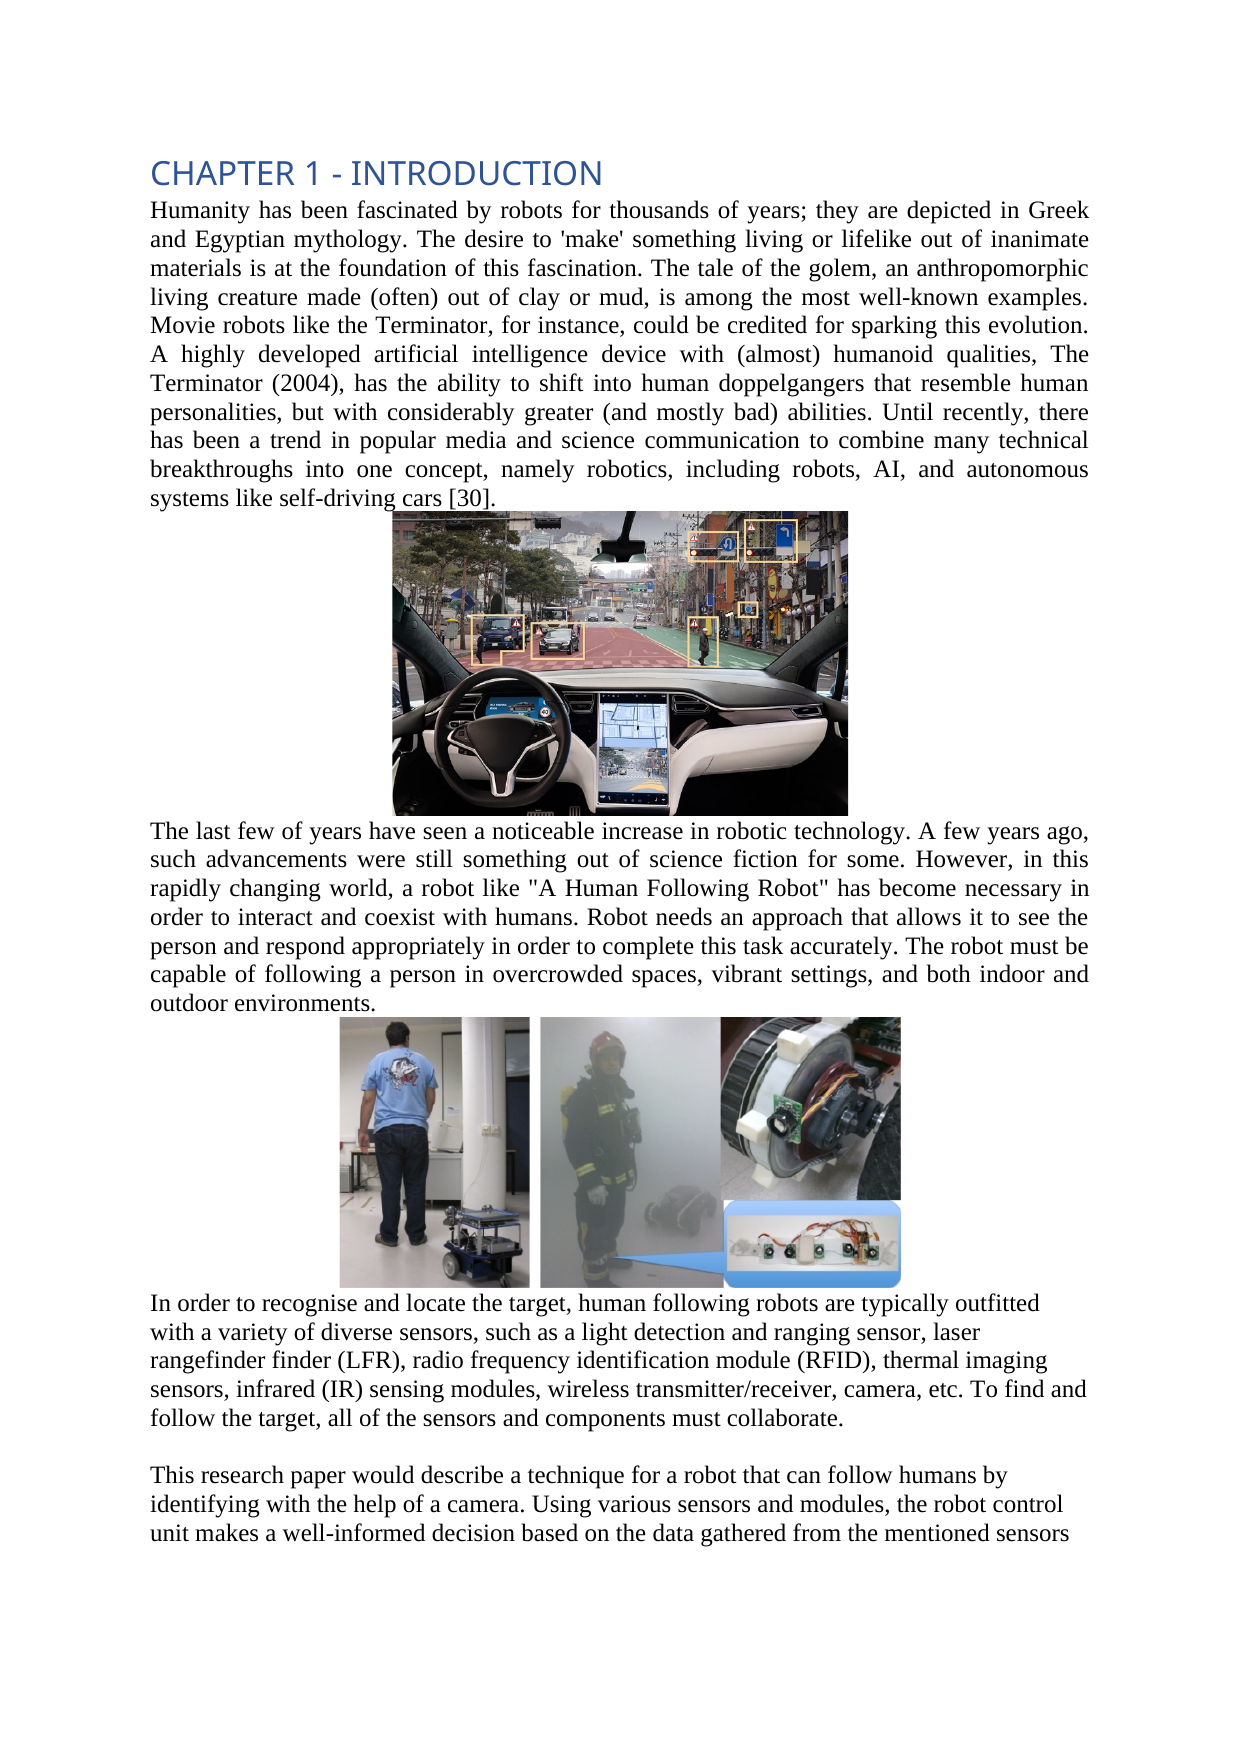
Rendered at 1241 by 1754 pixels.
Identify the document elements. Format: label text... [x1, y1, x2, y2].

picture [339, 1017, 901, 1288]
text Humanity has been fascinated by robots for thousands of years; they are depicted in Greek and Egyptian mythology. The desire to 'make' something living or lifelike out of inanimate materials is at the foundation of this fascination. The tale of the golem, an anthropomorphic living creature made (often) out of clay or mud, is among the most well-known examples. Movie robots like the Terminator, for instance, could be credited for sparking this evolution. A highly developed artificial intelligence device with (almost) humanoid qualities, The Terminator (2004), has the ability to shift into human doppelgangers that resemble human personalities, but with considerably greater (and mostly bad) abilities. Until recently, there has been a trend in popular media and science communication to combine many technical breakthroughs into one concept, namely robotics, including robots, AI, and autonomous systems like self-driving cars [30]. [150, 195, 1090, 512]
text The last few of years have seen a noticeable increase in robotic technology. A few years ago, such advancements were still something out of science fiction for some. However, in this rapidly changing world, a robot like "A Human Following Robot" has become necessary in order to interact and coexist with humans. Robot needs an approach that allows it to see the person and respond appropriately in order to complete this task accurately. The robot must be capable of following a person in overcrowded spaces, vibrant settings, and both indoor and outdoor environments. [150, 816, 1090, 1017]
text In order to recognise and locate the target, human following robots are typically outfitted with a variety of diverse sensors, such as a light detection and ranging sensor, laser rangefinder finder (LFR), radio frequency identification module (RFID), thermal imaging sensors, infrared (IR) sensing modules, wireless transmitter/receiver, camera, etc. To find and follow the target, all of the sensors and components must collaborate. [150, 1288, 1090, 1432]
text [150, 1460, 1090, 1547]
subtitle CHAPTER 1 - INTRODUCTION [150, 150, 1090, 195]
picture [392, 511, 849, 816]
